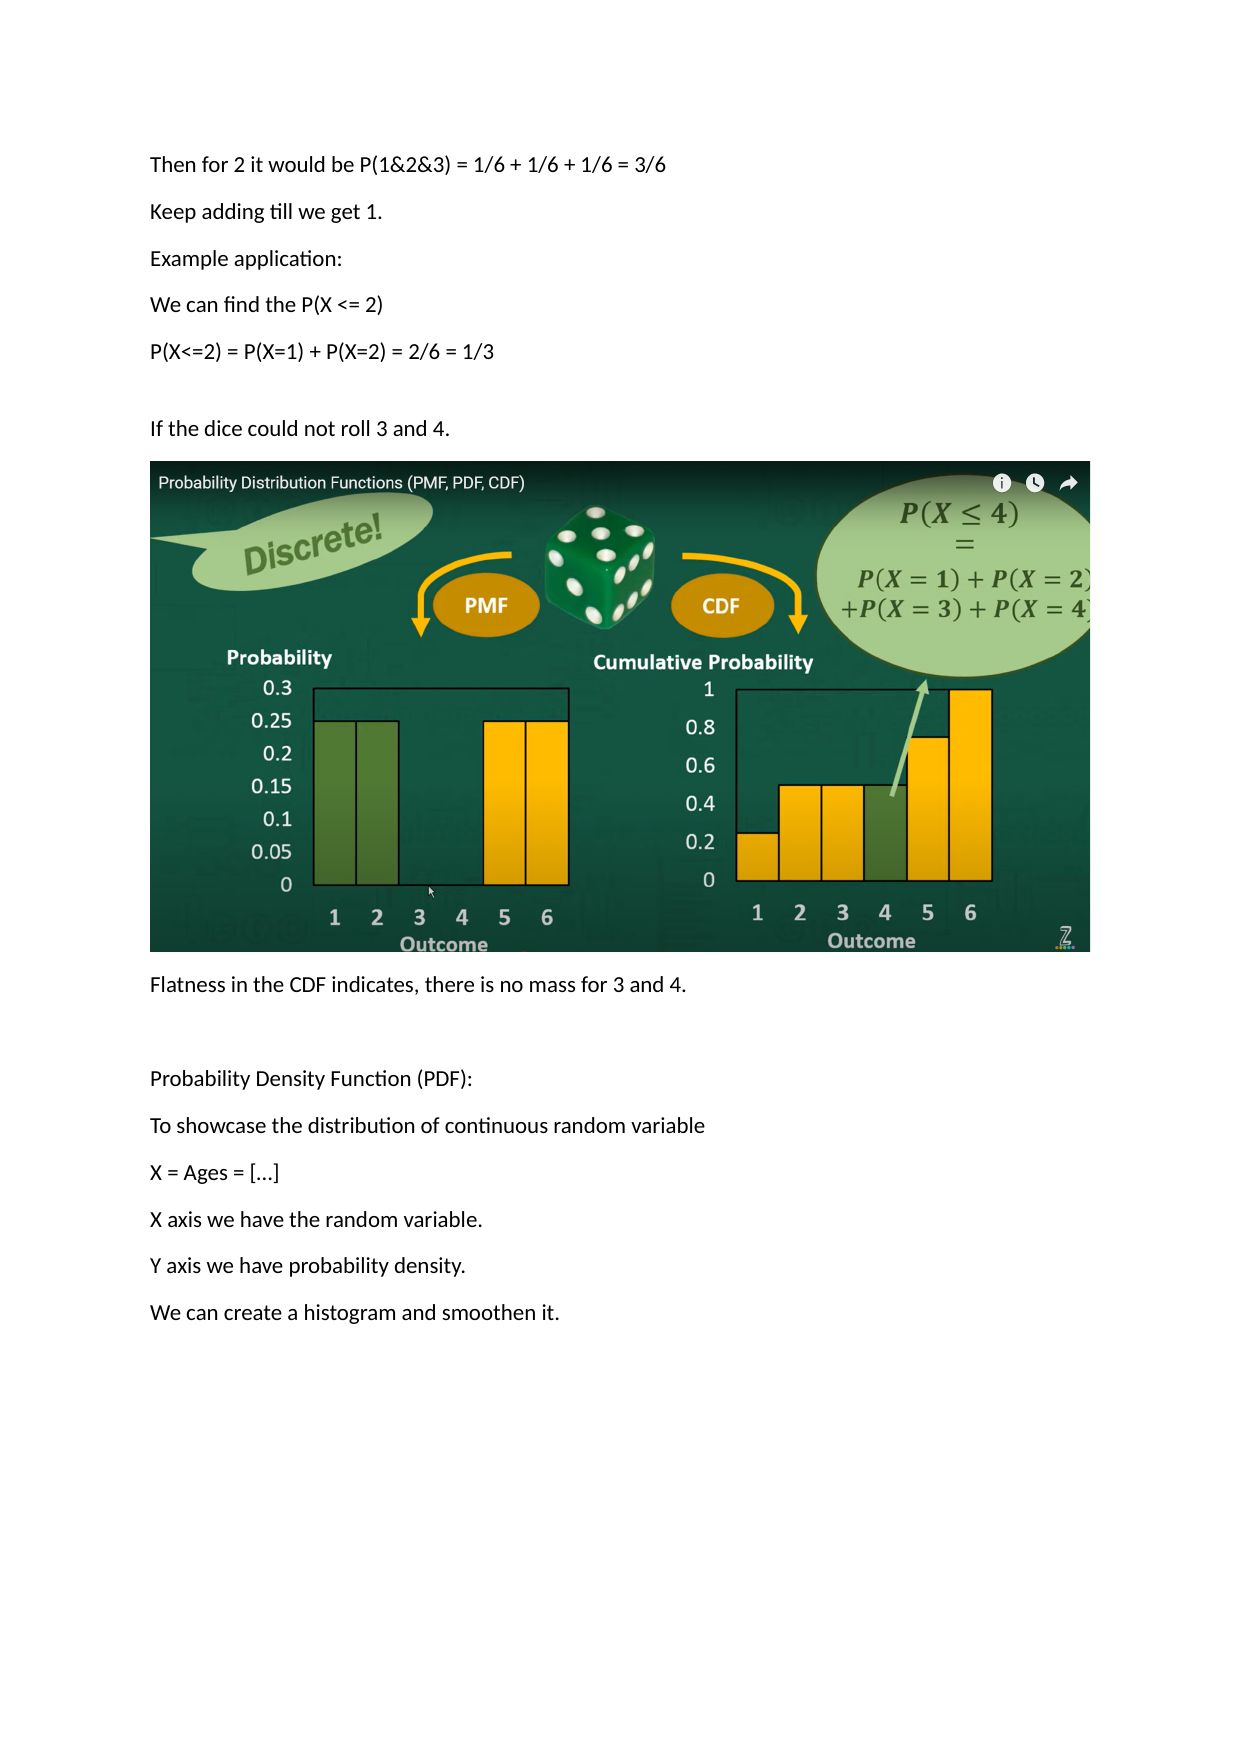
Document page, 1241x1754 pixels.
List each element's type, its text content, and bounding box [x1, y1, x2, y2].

text Then for 2 it would be P(1&2&3) = 1/6 + 1/6 + 1/6 = 3/6 [150, 150, 1090, 178]
text We can find the P(X <= 2) [150, 291, 1090, 319]
text We can create a histogram and smoothen it. [150, 1298, 1090, 1326]
picture [150, 461, 1091, 952]
text Flatness in the CDF indicates, there is no mass for 3 and 4. [150, 970, 1090, 998]
text Example application: [150, 244, 1090, 272]
text Probability Density Function (PDF): [150, 1064, 1090, 1092]
text X axis we have the random variable. [150, 1205, 1090, 1233]
text P(X<=2) = P(X=1) + P(X=2) = 2/6 = 1/3 [150, 337, 1090, 366]
text If the dice could not roll 3 and 4. [150, 384, 1090, 443]
text Keep adding till we get 1. [150, 197, 1090, 225]
text X = Ages = […] [150, 1158, 1090, 1186]
text Y axis we have probability density. [150, 1252, 1090, 1279]
text To showcase the distribution of continuous random variable [150, 1111, 1090, 1139]
